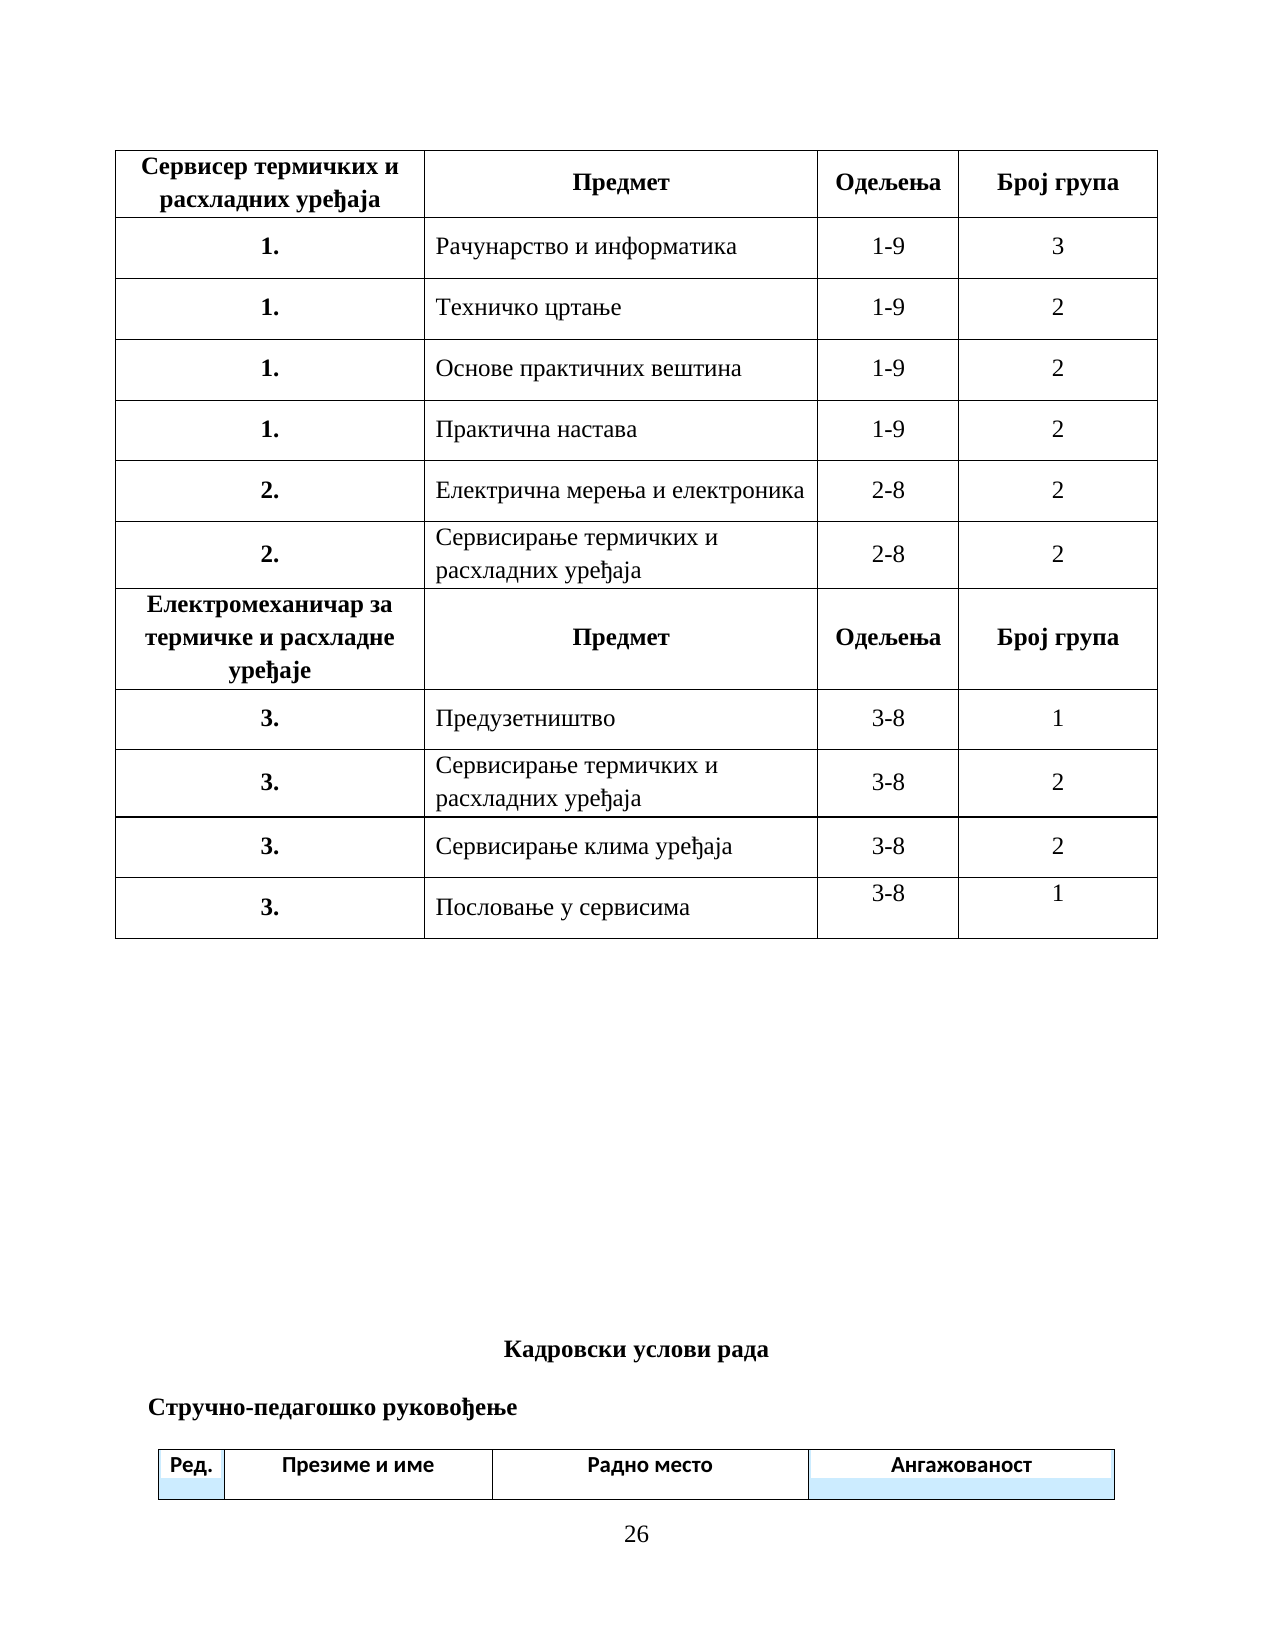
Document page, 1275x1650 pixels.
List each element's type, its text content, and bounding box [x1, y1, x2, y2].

table_cell 3. [116, 878, 424, 938]
table_cell Практична настава [425, 401, 817, 460]
table_cell Електрична мерења и електроника [425, 461, 817, 521]
table_cell Пословање у сервисима [425, 878, 817, 938]
table_cell 1. [116, 218, 424, 278]
table_cell Рачунарство и информатика [425, 218, 817, 278]
table_cell 1-9 [818, 340, 958, 399]
table_cell 2. [116, 522, 424, 588]
table_cell 2 [959, 522, 1157, 588]
table_cell 2-8 [818, 461, 958, 521]
table_header Ред. бр. [159, 1450, 224, 1499]
table_cell 3-8 [818, 818, 958, 877]
table_cell 1. [116, 340, 424, 399]
table_cell Техничко цртање [425, 279, 817, 339]
table_cell 2 [959, 340, 1157, 399]
table_cell 1-9 [818, 218, 958, 278]
table_cell Одељења [818, 151, 958, 217]
table_cell 2 [959, 401, 1157, 460]
table_cell 1. [116, 401, 424, 460]
table_cell Број група [959, 151, 1157, 217]
table_cell Електромеханичар за термичке и расхладне уређаје [116, 589, 424, 688]
table_cell 1 [959, 878, 1157, 938]
table_cell 3. [116, 750, 424, 816]
table_cell Основе практичних вештина [425, 340, 817, 399]
table_cell 2. [116, 461, 424, 521]
table_cell Број група [959, 589, 1157, 688]
table_cell Сервисер термичких и расхладних уређаја [116, 151, 424, 217]
table_cell 3. [116, 690, 424, 749]
table_header Ангажованост [%] [809, 1450, 1114, 1499]
table_cell Одељења [818, 589, 958, 688]
table_cell Сервисирање термичких и расхладних уређаја [425, 522, 817, 588]
table_header Радно место [493, 1450, 808, 1499]
table_cell Предузетништво [425, 690, 817, 749]
text Стручно-педагошко руковођење [148, 1392, 1125, 1420]
table_cell 3-8 [818, 750, 958, 816]
subtitle Кадровски услови рада [148, 1334, 1125, 1363]
table_cell Предмет [425, 589, 817, 688]
table_cell 1. [116, 279, 424, 339]
table_cell 3 [959, 218, 1157, 278]
table_cell 2 [959, 818, 1157, 877]
table_cell 2-8 [818, 522, 958, 588]
table_cell 1-9 [818, 401, 958, 460]
table_cell 1-9 [818, 279, 958, 339]
table_cell Сервисирање термичких и расхладних уређаја [425, 750, 817, 816]
table_cell Сервисирање клима уређаја [425, 818, 817, 877]
table_cell 2 [959, 461, 1157, 521]
table_cell Предмет [425, 151, 817, 217]
table_cell 2 [959, 750, 1157, 816]
table_cell 3. [116, 818, 424, 877]
table_cell 3-8 [818, 878, 958, 938]
table_cell 1 [959, 690, 1157, 749]
table_cell 2 [959, 279, 1157, 339]
table_header Презиме и име [225, 1450, 492, 1499]
table_cell 3-8 [818, 690, 958, 749]
